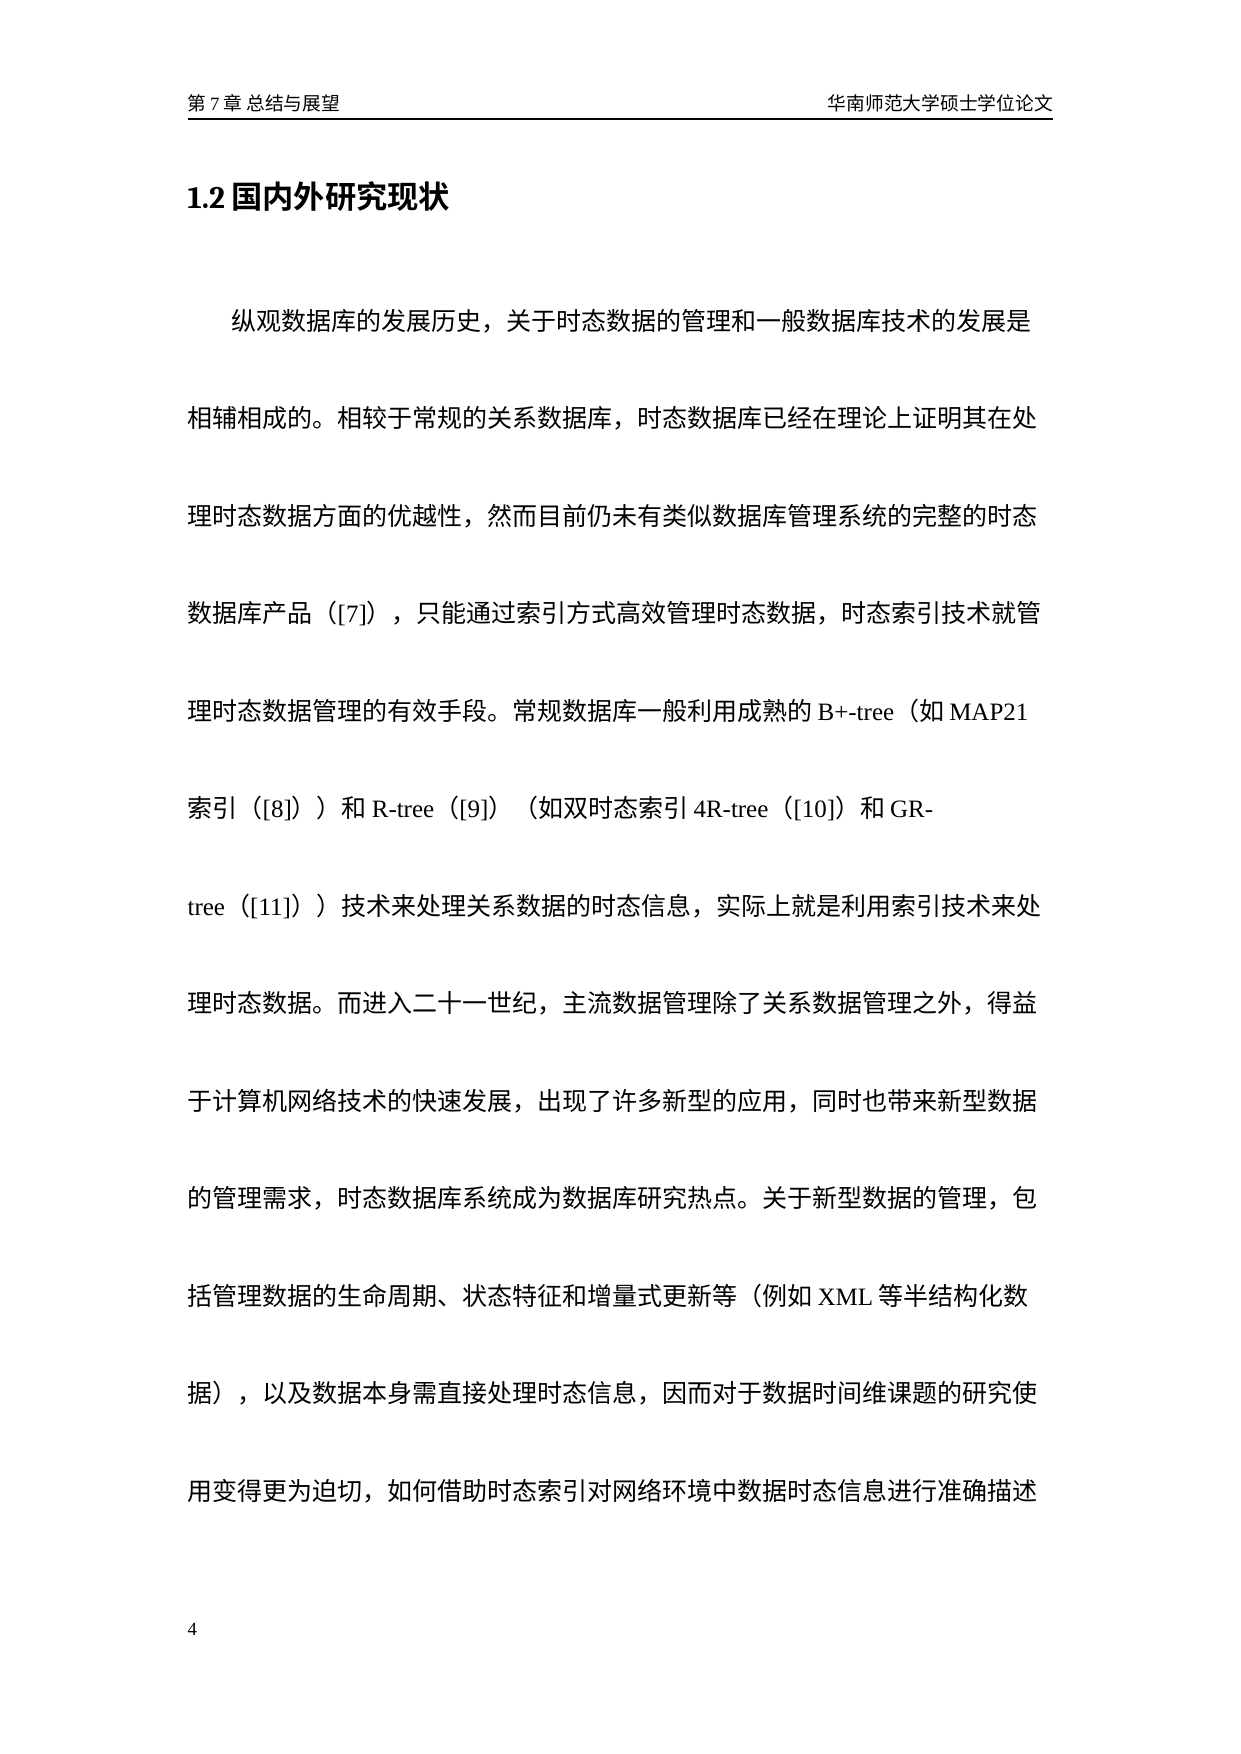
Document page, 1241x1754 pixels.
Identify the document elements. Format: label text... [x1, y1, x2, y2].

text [187, 287, 1053, 1522]
subtitle 国内外研究现状 [187, 162, 1053, 227]
